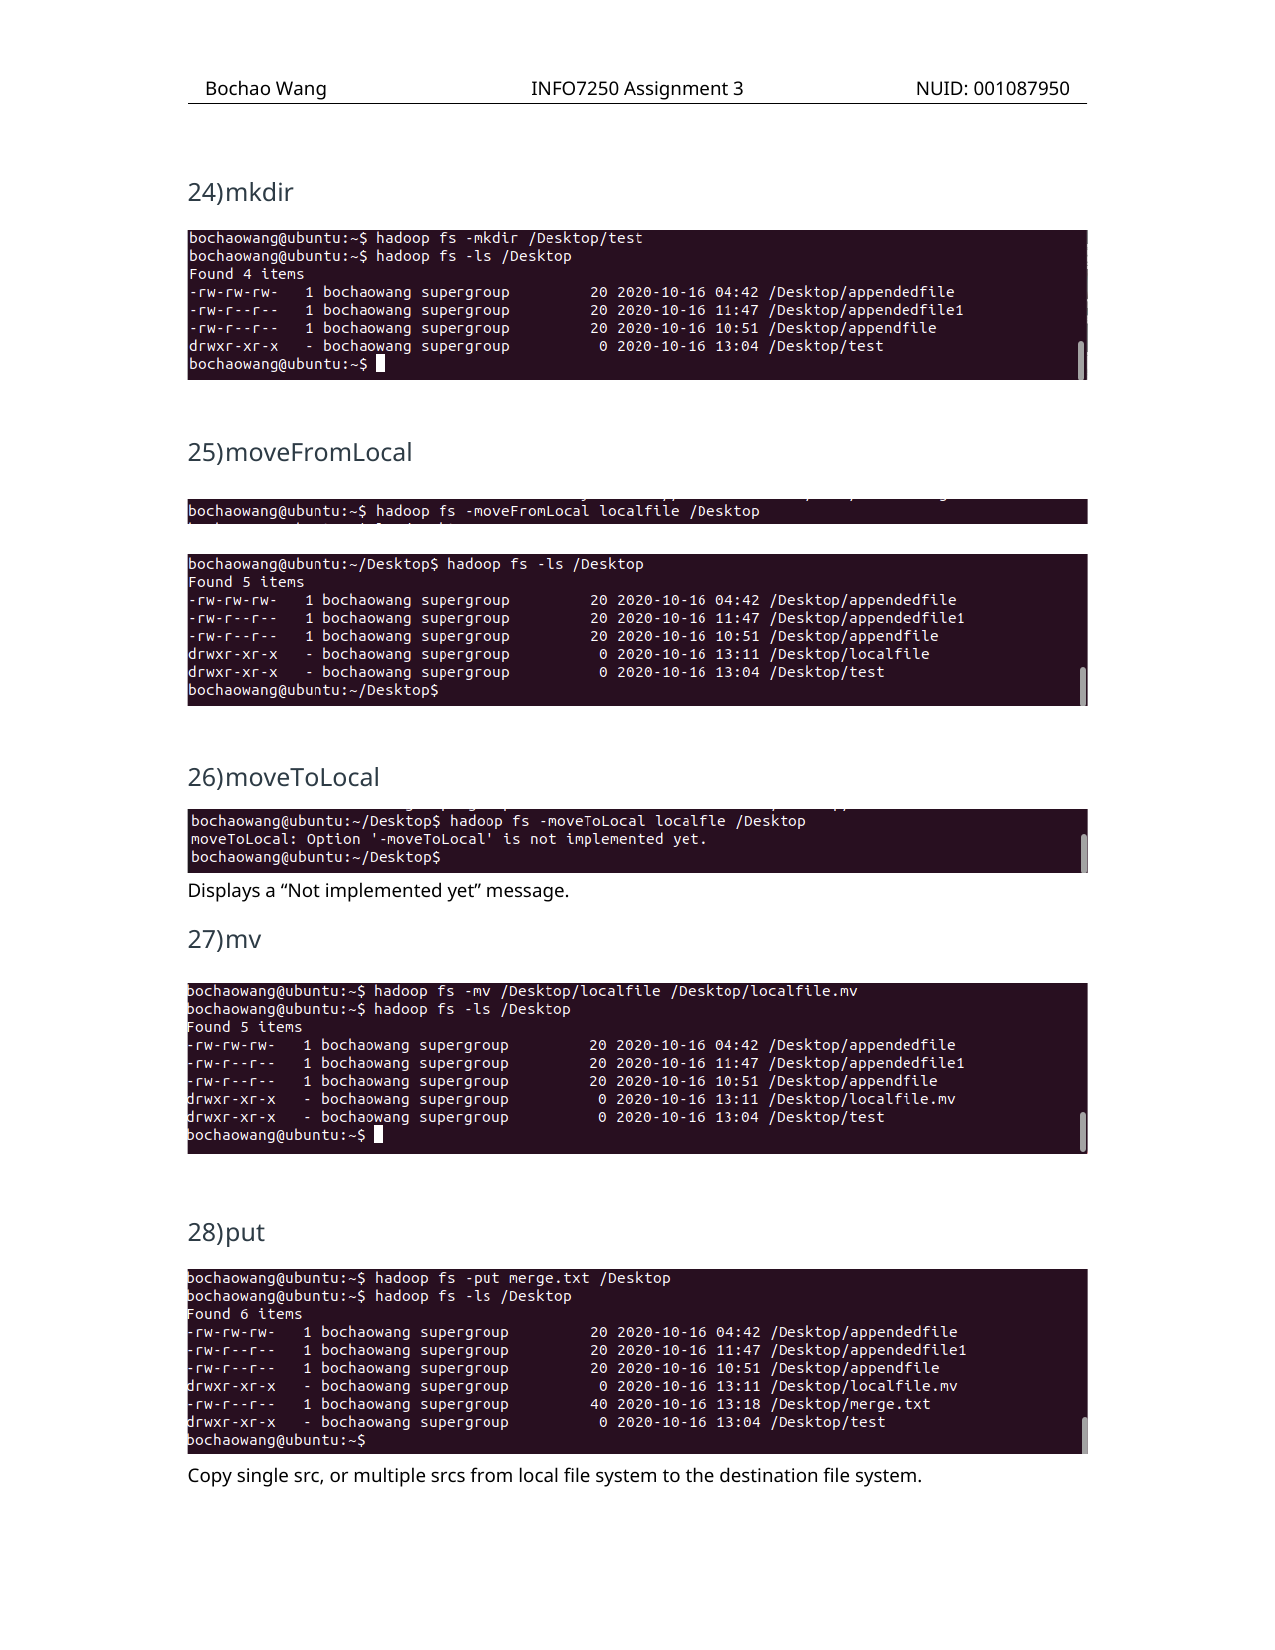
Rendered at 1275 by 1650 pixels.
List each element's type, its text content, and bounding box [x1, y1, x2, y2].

text Copy single src, or multiple srcs from local file system to the destination file system. [187, 1459, 1087, 1491]
picture [187, 809, 1088, 873]
list moveFromLocal [187, 419, 1087, 484]
text Displays a “Not implemented yet” message. [187, 874, 1087, 906]
picture [187, 230, 1088, 380]
list mkdir [187, 159, 1087, 224]
list put [187, 1199, 1087, 1264]
picture [187, 983, 1088, 1154]
picture [187, 554, 1088, 706]
picture [187, 1269, 1088, 1454]
list moveToLocal [187, 744, 1087, 809]
list mv [187, 906, 1087, 971]
picture [187, 499, 1088, 524]
